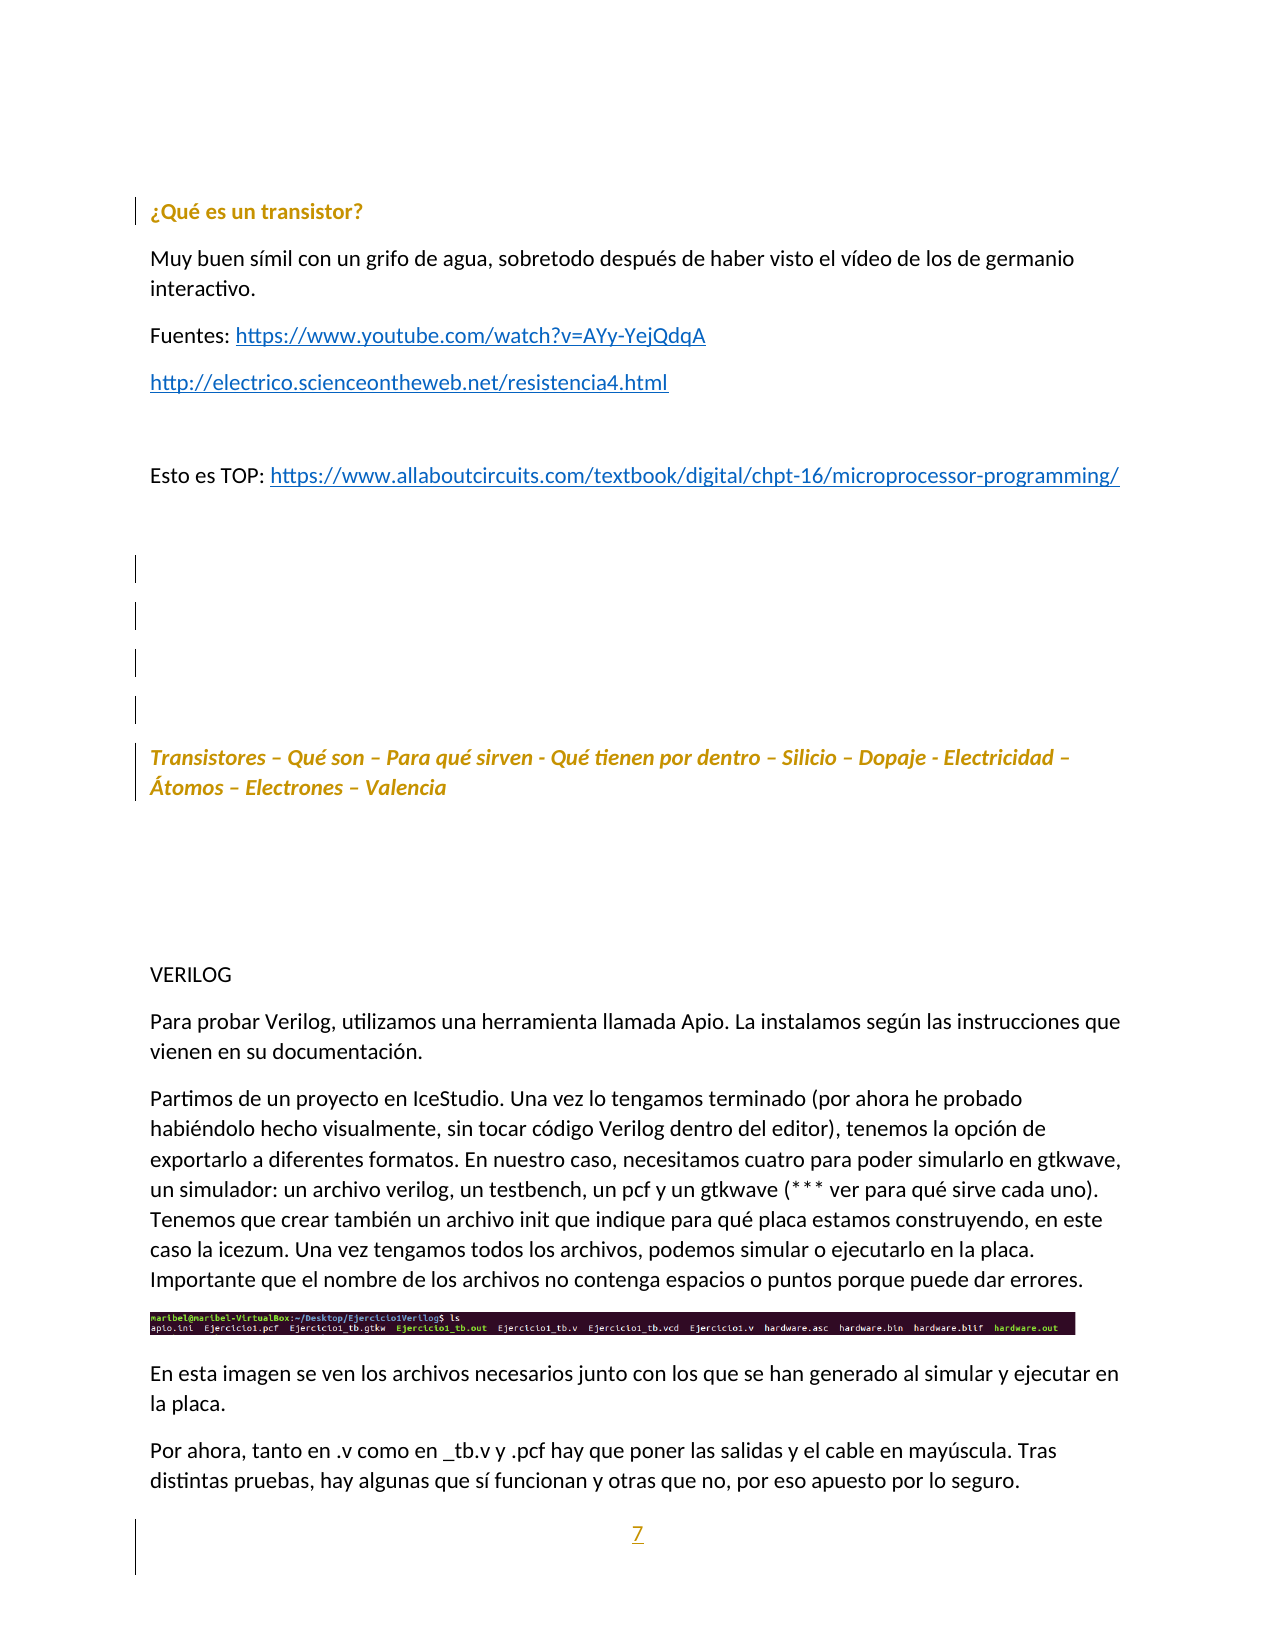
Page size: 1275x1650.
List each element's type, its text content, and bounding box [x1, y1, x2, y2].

text Partimos de un proyecto en IceStudio. Una vez lo tengamos terminado (por ahora he probado habiéndolo hecho visualmente, sin tocar código Verilog dentro del editor), tenemos la opción de exportarlo a diferentes formatos. En nuestro caso, necesitamos cuatro para poder simularlo en gtkwave, un simulador: un archivo verilog, un testbench, un pcf y un gtkwave (*** ver para qué sirve cada uno). Tenemos que crear también un archivo init que indique para qué placa estamos construyendo, en este caso la icezum. Una vez tengamos todos los archivos, podemos simular o ejecutarlo en la placa. Importante que el nombre de los archivos no contenga espacios o puntos porque puede dar errores. [150, 1084, 1125, 1294]
text Esto es TOP: https://www.allaboutcircuits.com/textbook/digital/chpt-16/microprocessor-programming/ [150, 461, 1125, 489]
text Muy buen símil con un grifo de agua, sobretodo después de haber visto el vídeo de los de germanio interactivo. [150, 244, 1125, 302]
text Transistores – Qué son – Para qué sirven - Qué tienen por dentro – Silicio – Dopaje - Electricidad – Átomos – Electrones – Valencia [150, 743, 1125, 801]
text En esta imagen se ven los archivos necesarios junto con los que se han generado al simular y ejecutar en la placa. [150, 1359, 1125, 1418]
text Por ahora, tanto en .v como en _tb.v y .pcf hay que poner las salidas y el cable en mayúscula. Tras distintas pruebas, hay algunas que sí funcionan y otras que no, por eso apuesto por lo seguro. [150, 1436, 1125, 1495]
text ¿Qué es un transistor? [150, 197, 1125, 225]
text Fuentes: https://www.youtube.com/watch?v=AYy-YejQdqA [150, 321, 1125, 349]
text http://electrico.scienceontheweb.net/resistencia4.html [150, 368, 1125, 396]
text Para probar Verilog, utilizamos una herramienta llamada Apio. La instalamos según las instrucciones que vienen en su documentación. [150, 1007, 1125, 1066]
text VERILOG [150, 960, 1125, 988]
picture [150, 1312, 1076, 1335]
